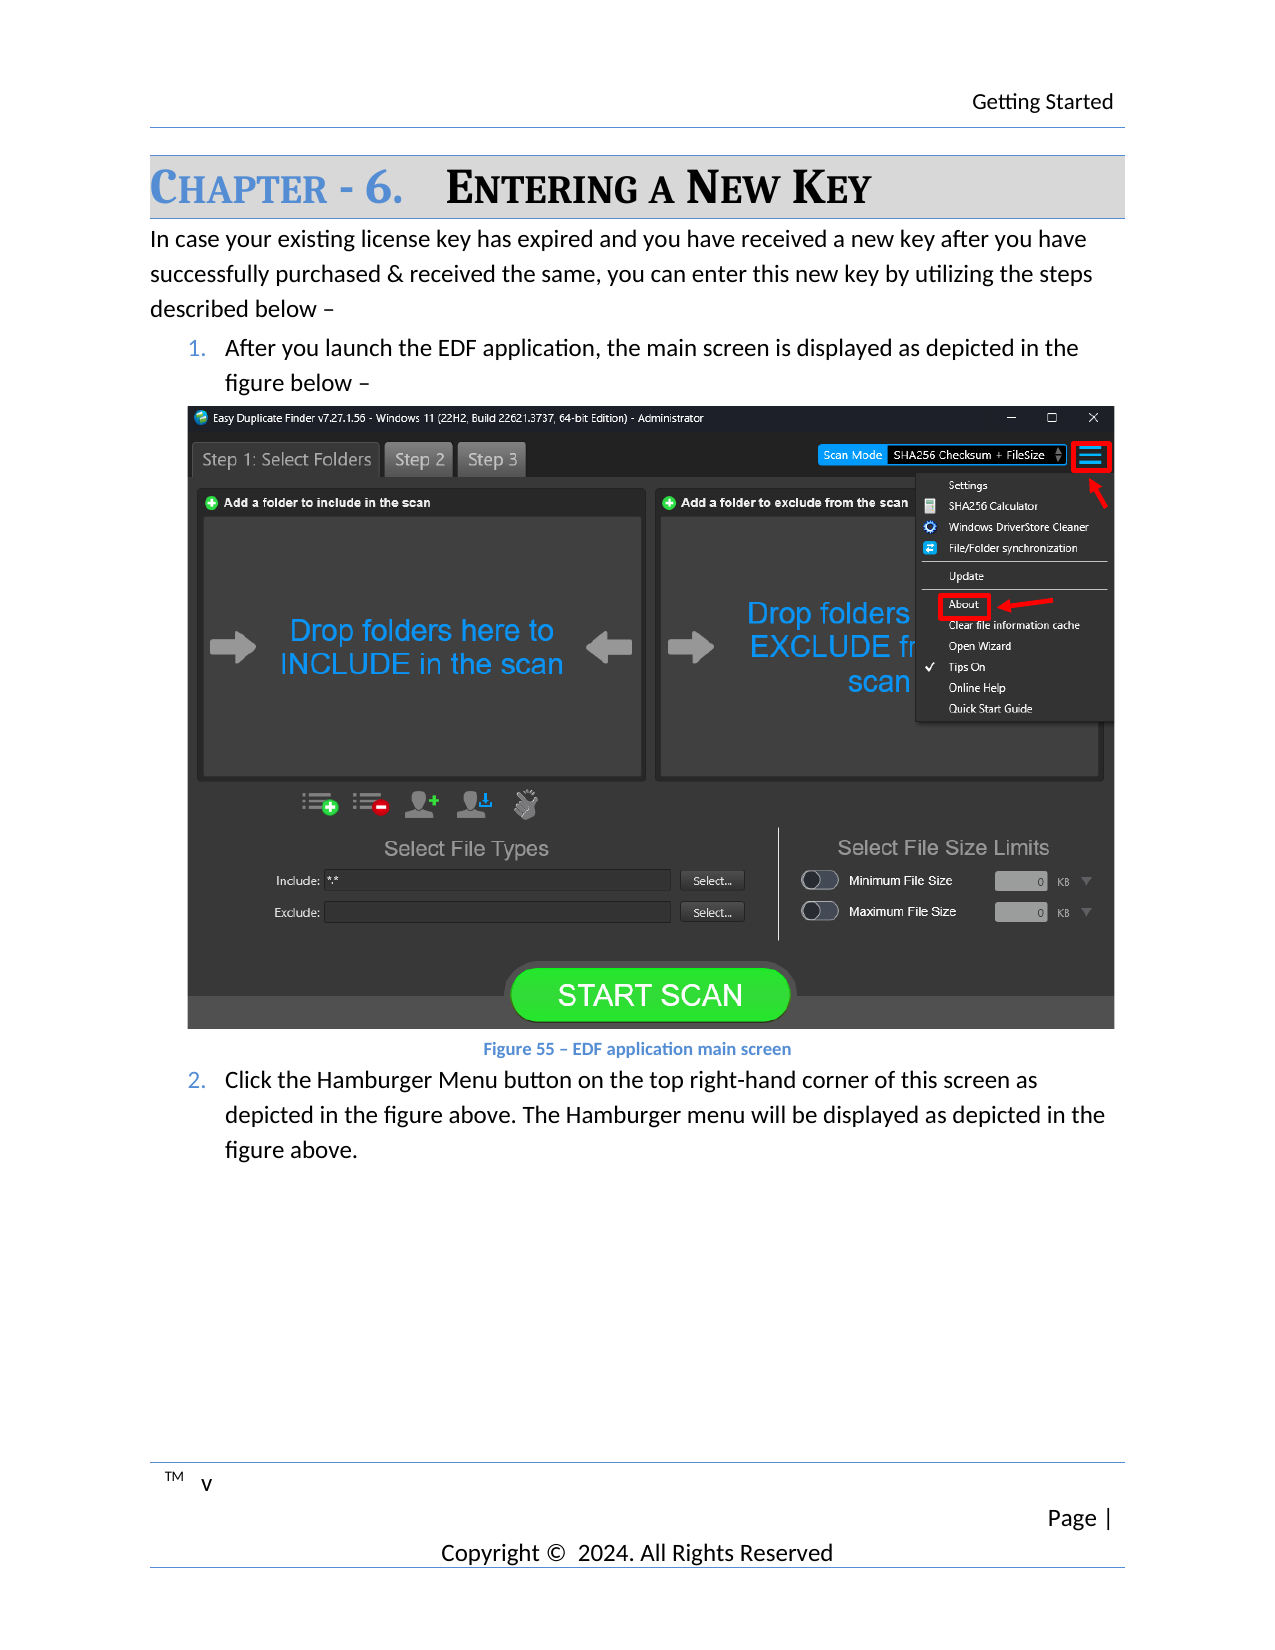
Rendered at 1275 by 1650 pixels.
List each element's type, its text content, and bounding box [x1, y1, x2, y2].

subtitle Entering a New Key [150, 156, 1125, 218]
list After you launch the EDF application, the main screen is displayed as depicted in the figure below – [187, 332, 1125, 398]
text In case your existing license key has expired and you have received a new key after you have successfully purchased & received the same, you can enter this new key by utilizing the steps described below – [150, 223, 1125, 324]
text Figure 55 – EDF application main screen [150, 1038, 1125, 1061]
list Click the Hamburger Menu button on the top right-hand corner of this screen as depicted in the figure above. The Hamburger menu will be displayed as depicted in the figure above. [187, 1065, 1125, 1165]
picture [187, 406, 1115, 1029]
